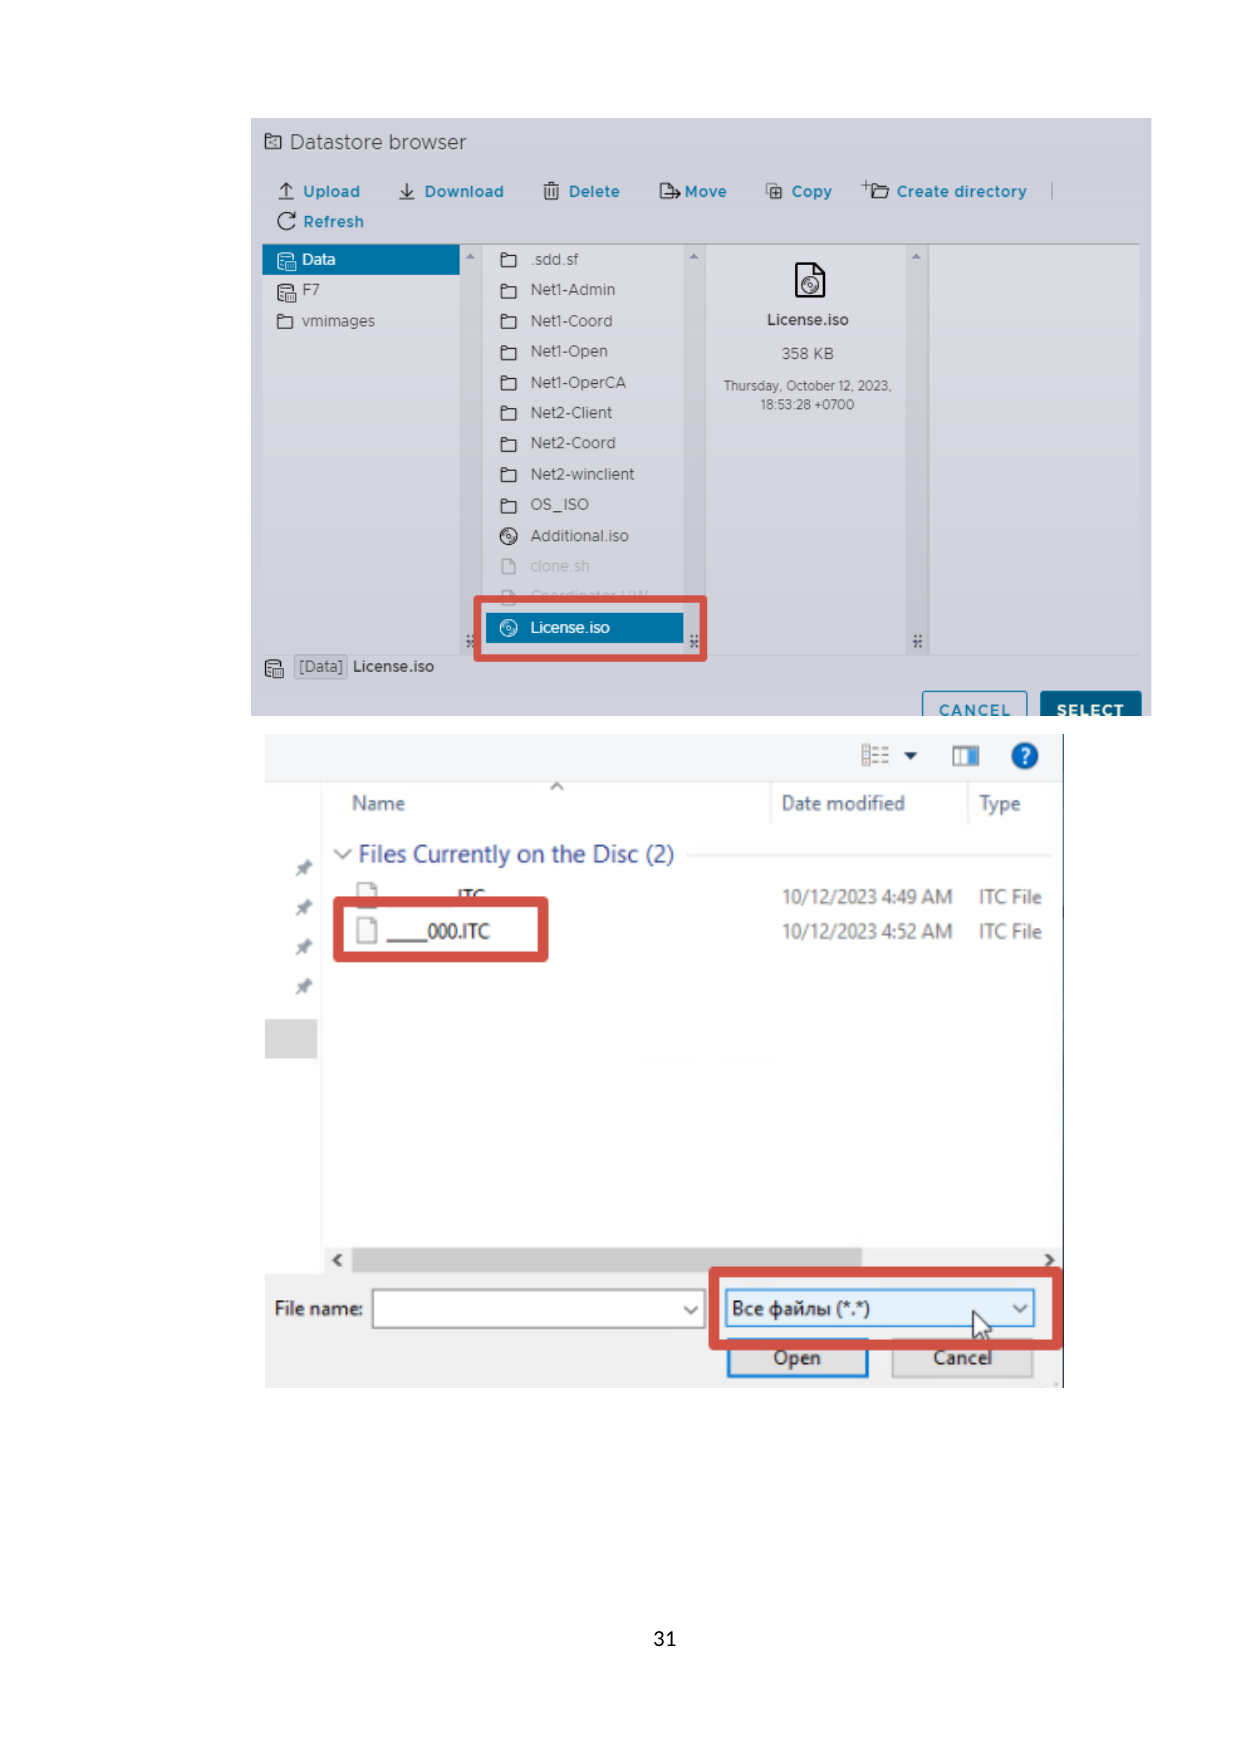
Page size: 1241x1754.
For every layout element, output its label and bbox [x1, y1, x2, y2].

picture [1058, 705, 1066, 716]
picture [251, 118, 1152, 716]
picture [1069, 705, 1077, 716]
picture [264, 734, 1064, 1388]
picture [1081, 705, 1100, 716]
picture [1114, 705, 1124, 716]
picture [1102, 705, 1112, 716]
